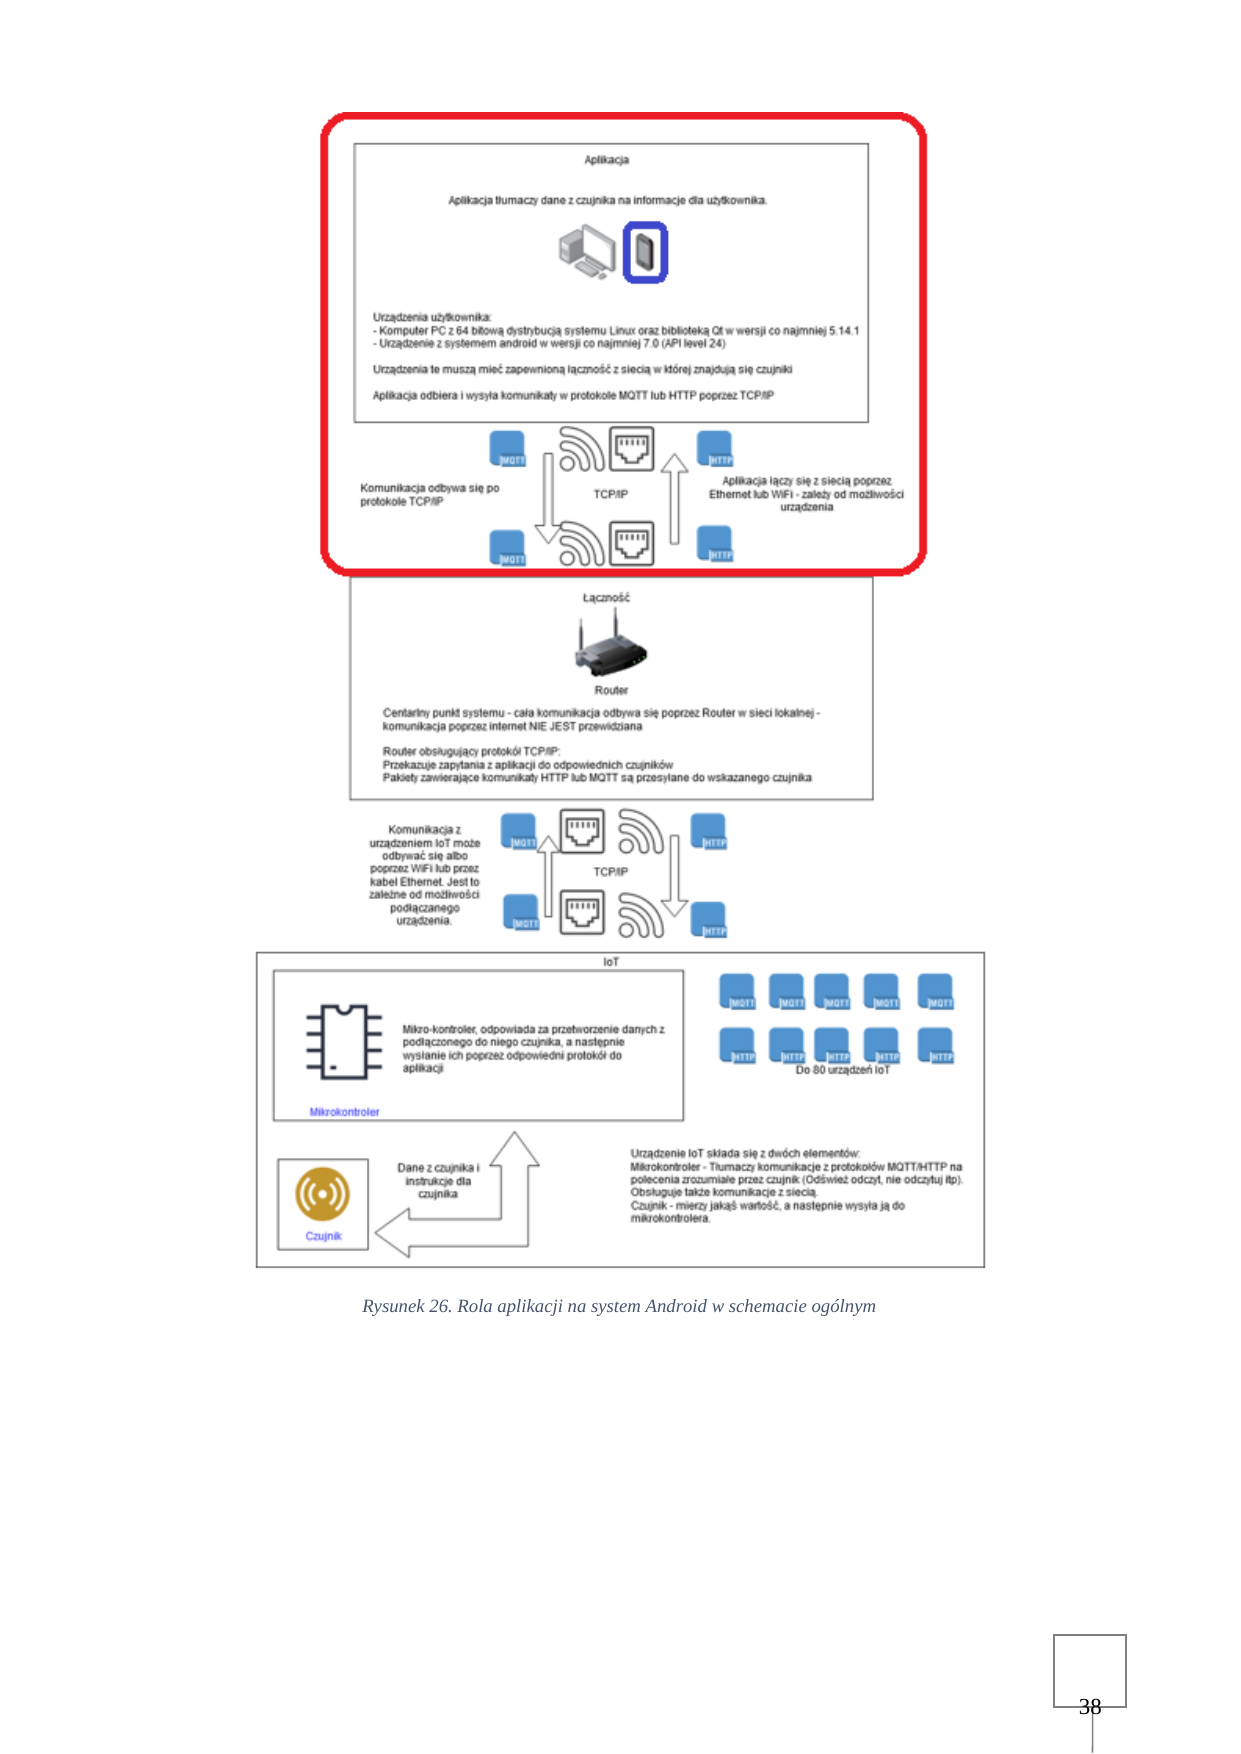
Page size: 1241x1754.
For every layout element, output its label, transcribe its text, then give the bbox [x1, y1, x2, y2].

picture [251, 112, 990, 1276]
